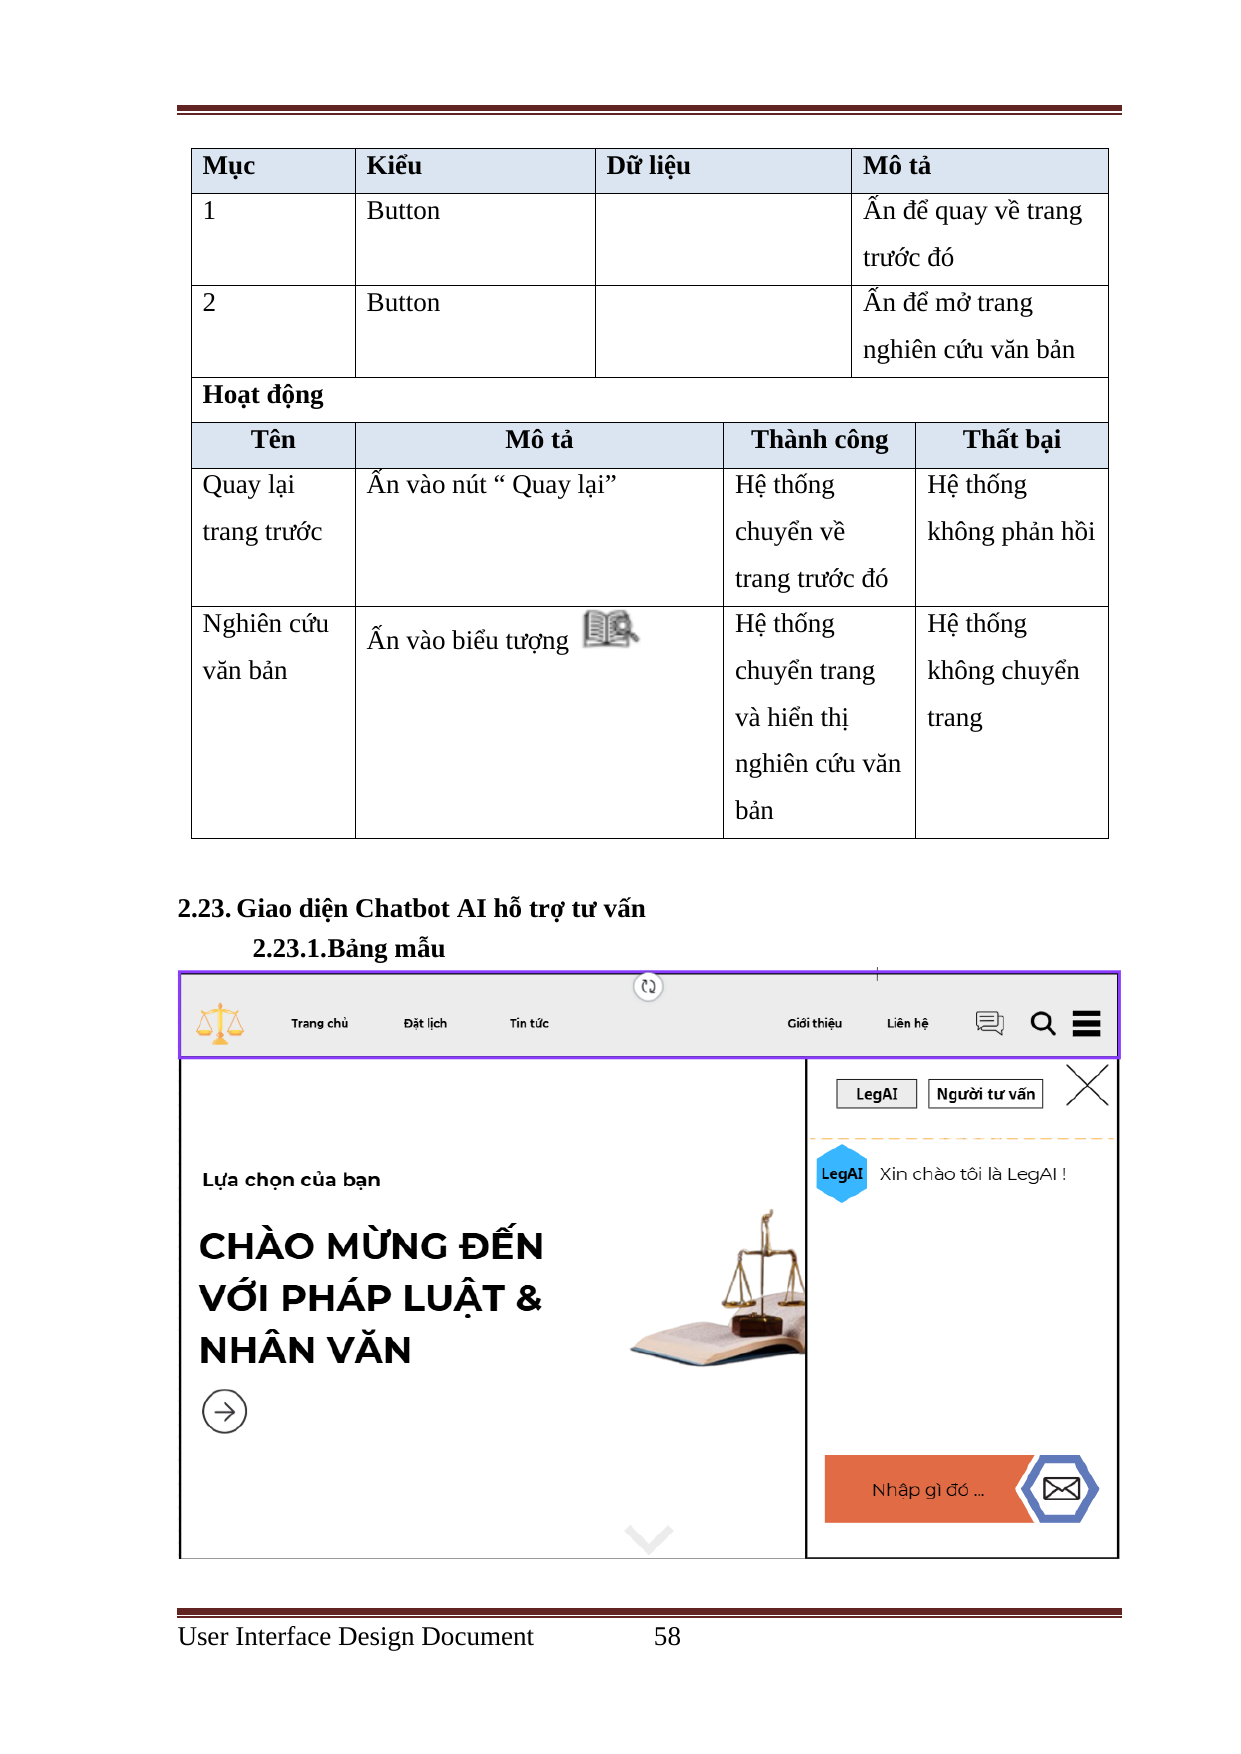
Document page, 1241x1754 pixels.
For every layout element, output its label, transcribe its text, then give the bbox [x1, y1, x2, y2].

table_cell Hệ thống không phản hồi [916, 469, 1108, 606]
table_cell Thành công [724, 423, 915, 468]
subtitle Giao diện Chatbot AI hỗ trợ tư vấn [177, 892, 1122, 923]
subtitle Bảng mẫu [252, 932, 1122, 963]
table_cell 2 [192, 286, 355, 377]
picture [576, 607, 647, 650]
table_cell 1 [192, 194, 355, 285]
table_cell Hoạt động [192, 378, 1108, 422]
table_cell Ấn vào nút “ Quay lại” [356, 469, 723, 606]
table_cell Mục [192, 149, 355, 193]
table_cell Hệ thống không chuyển trang [916, 607, 1108, 838]
table_cell Dữ liệu [596, 149, 851, 193]
table_cell [596, 194, 851, 285]
table_cell Tên [192, 423, 355, 468]
table_cell Mô tả [852, 149, 1108, 193]
table_cell Quay lại trang trước [192, 469, 355, 606]
table_cell Ấn vào biểu tượng [356, 607, 723, 838]
table_cell Mô tả [356, 423, 723, 468]
table_cell [596, 286, 851, 377]
table_cell Thất bại [916, 423, 1108, 468]
table_cell Kiểu [356, 149, 595, 193]
table_cell Hệ thống chuyển về trang trước đó [724, 469, 915, 606]
table_cell Button [356, 194, 595, 285]
table_cell Ấn để mở trang nghiên cứu văn bản [852, 286, 1108, 377]
picture [177, 967, 1123, 1559]
table_cell Ấn để quay về trang trước đó [852, 194, 1108, 285]
table_cell Button [356, 286, 595, 377]
table_cell Nghiên cứu văn bản [192, 607, 355, 838]
table_cell Hệ thống chuyển trang và hiển thị nghiên cứu văn bản [724, 607, 915, 838]
